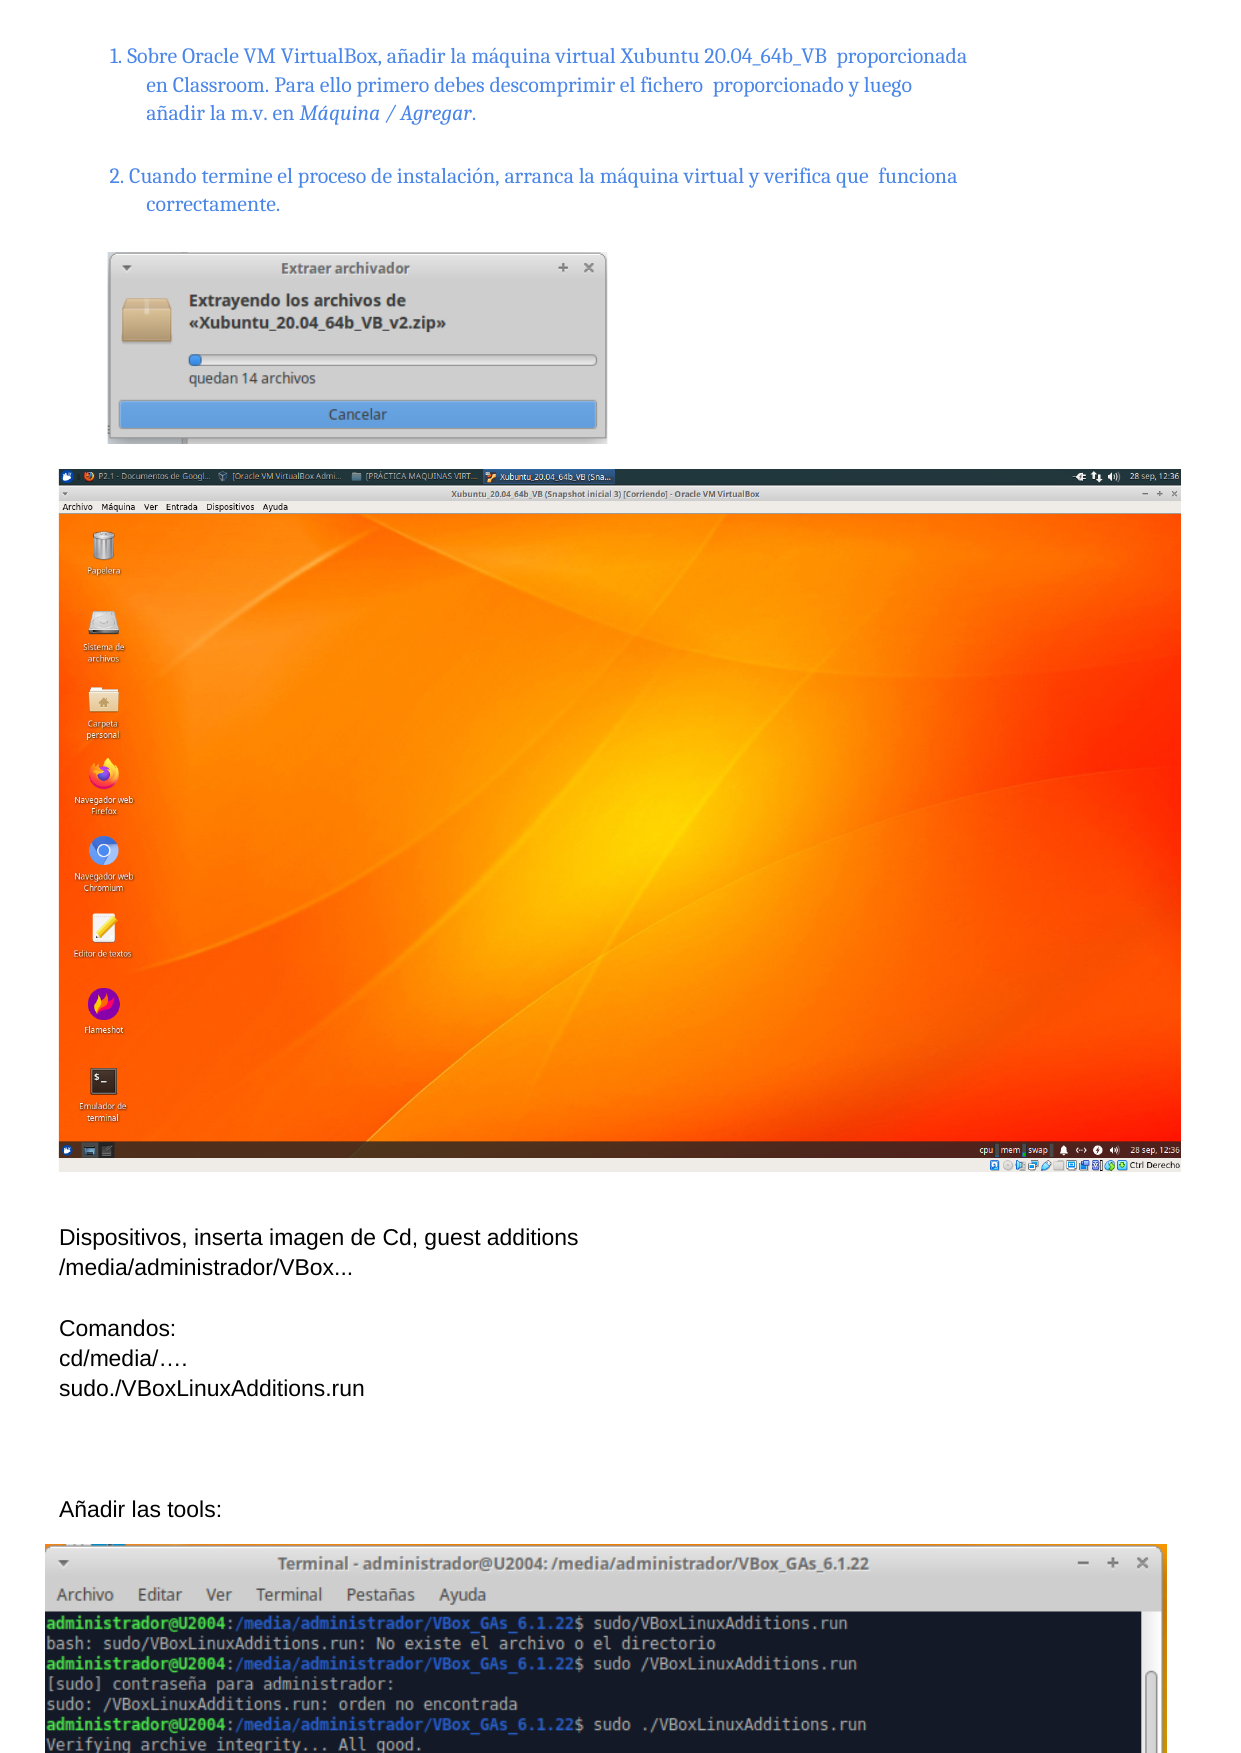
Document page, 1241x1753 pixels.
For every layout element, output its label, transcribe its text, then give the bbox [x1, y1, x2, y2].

text Dispositivos, inserta imagen de Cd, guest additions [59, 1224, 1181, 1250]
text 2. Cuando termine el proceso de instalación, arranca la máquina virtual y verifica que funciona correctamente. [109, 164, 1016, 217]
picture [58, 469, 1181, 1172]
text Comandos: [59, 1314, 1181, 1341]
text /media/administrador/VBox... [59, 1254, 1181, 1281]
text 1. Sobre Oracle VM VirtualBox, añadir la máquina virtual Xubuntu 20.04_64b_VB proporcionada en Classroom. Para ello primero debes descomprimir el fichero proporcionado y luego añadir la m.v. en Máquina / Agregar. [110, 44, 973, 126]
text cd/media/…. [59, 1345, 1181, 1371]
text Añadir las tools: [59, 1496, 1181, 1522]
text sudo./VBoxLinuxAdditions.run [59, 1375, 1181, 1401]
picture [107, 252, 608, 444]
picture [45, 1544, 1167, 1753]
